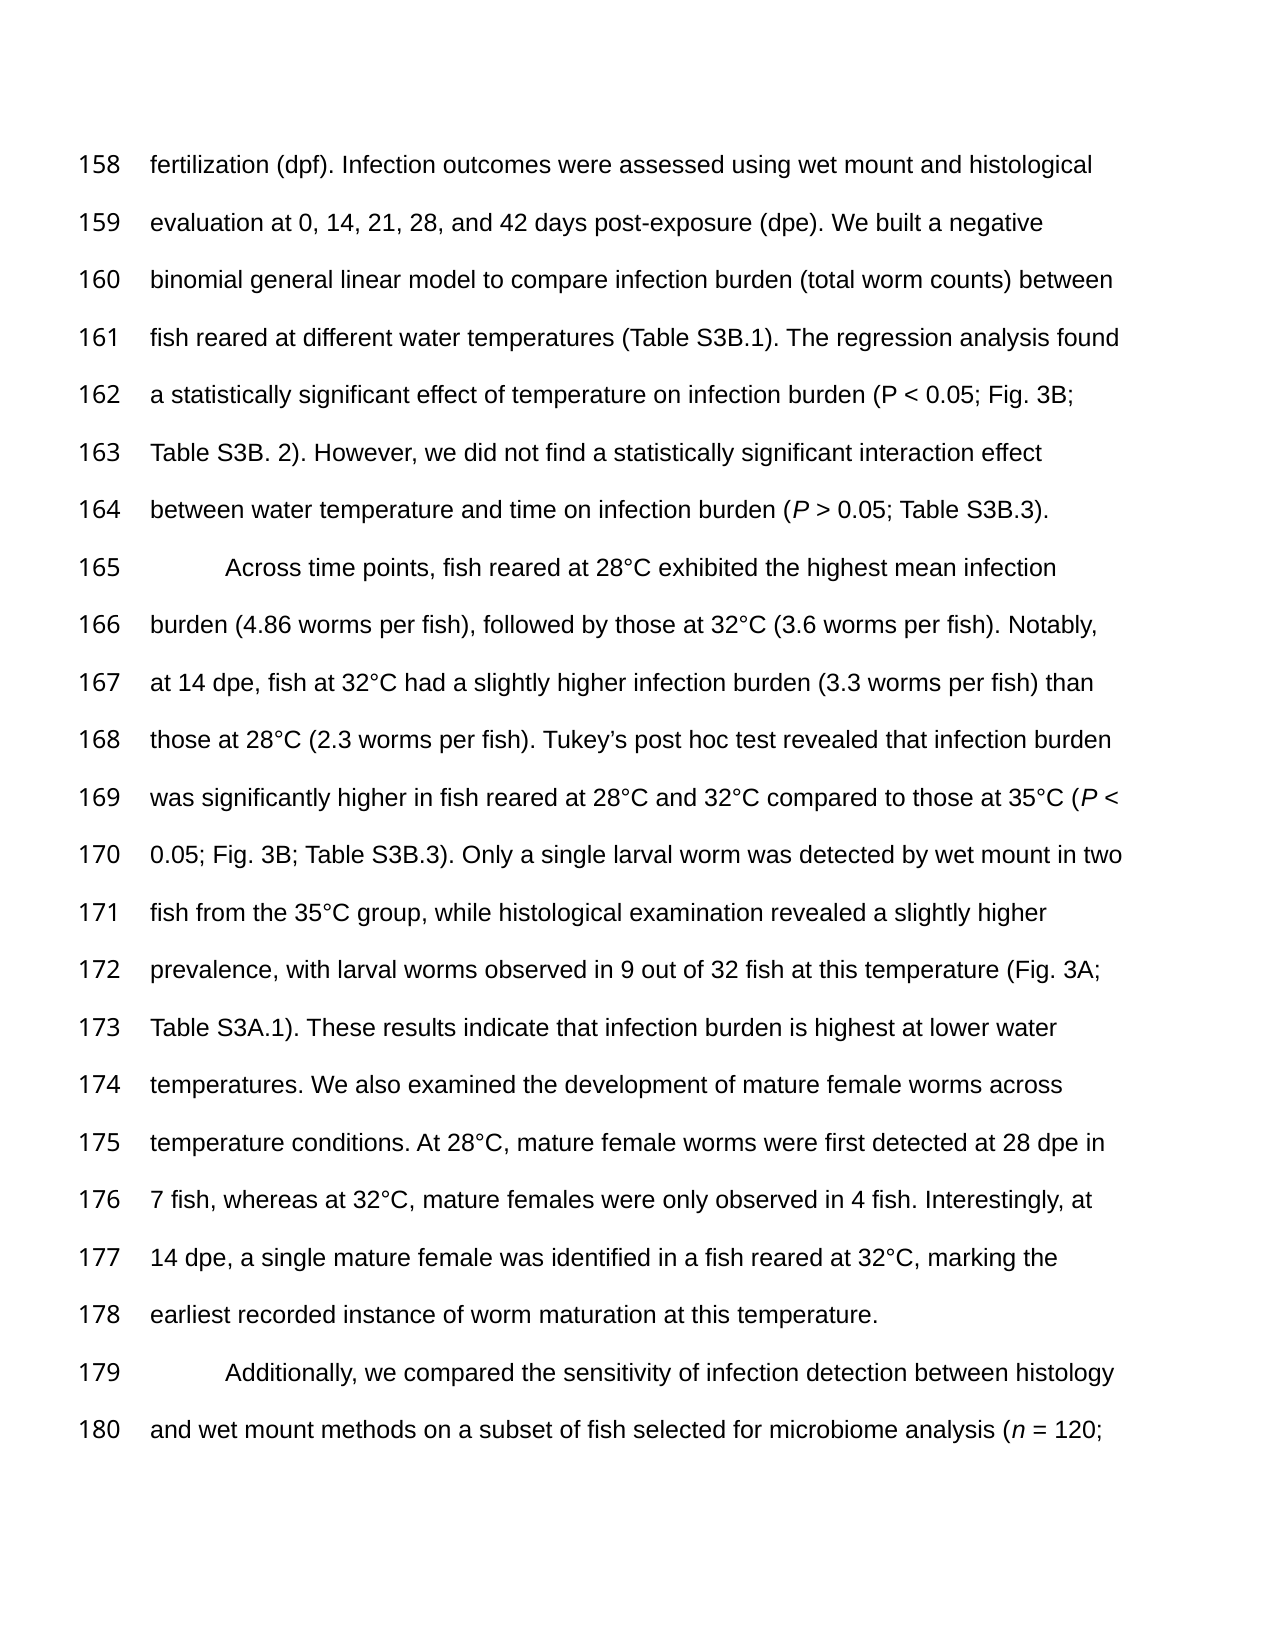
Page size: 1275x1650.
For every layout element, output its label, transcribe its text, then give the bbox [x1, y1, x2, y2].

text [150, 150, 1125, 524]
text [150, 1357, 1125, 1444]
text Across time points, fish reared at 28°C exhibited the highest mean infection burden (4.86 worms per fish), followed by those at 32°C (3.6 worms per fish). Notably, at 14 dpe, fish at 32°C had a slightly higher infection burden (3.3 worms per fish) than those at 28°C (2.3 worms per fish). Tukey’s post hoc test revealed that infection burden was significantly higher in fish reared at 28°C and 32°C compared to those at 35°C (P < 0.05; Fig. 3B; Table S3B.3). Only a single larval worm was detected by wet mount in two fish from the 35°C group, while histological examination revealed a slightly higher prevalence, with larval worms observed in 9 out of 32 fish at this temperature (Fig. 3A; Table S3A.1). These results indicate that infection burden is highest at lower water temperatures. We also examined the development of mature female worms across temperature conditions. At 28°C, mature female worms were first detected at 28 dpe in 7 fish, whereas at 32°C, mature females were only observed in 4 fish. Interestingly, at 14 dpe, a single mature female was identified in a fish reared at 32°C, marking the earliest recorded instance of worm maturation at this temperature. [150, 552, 1125, 1329]
